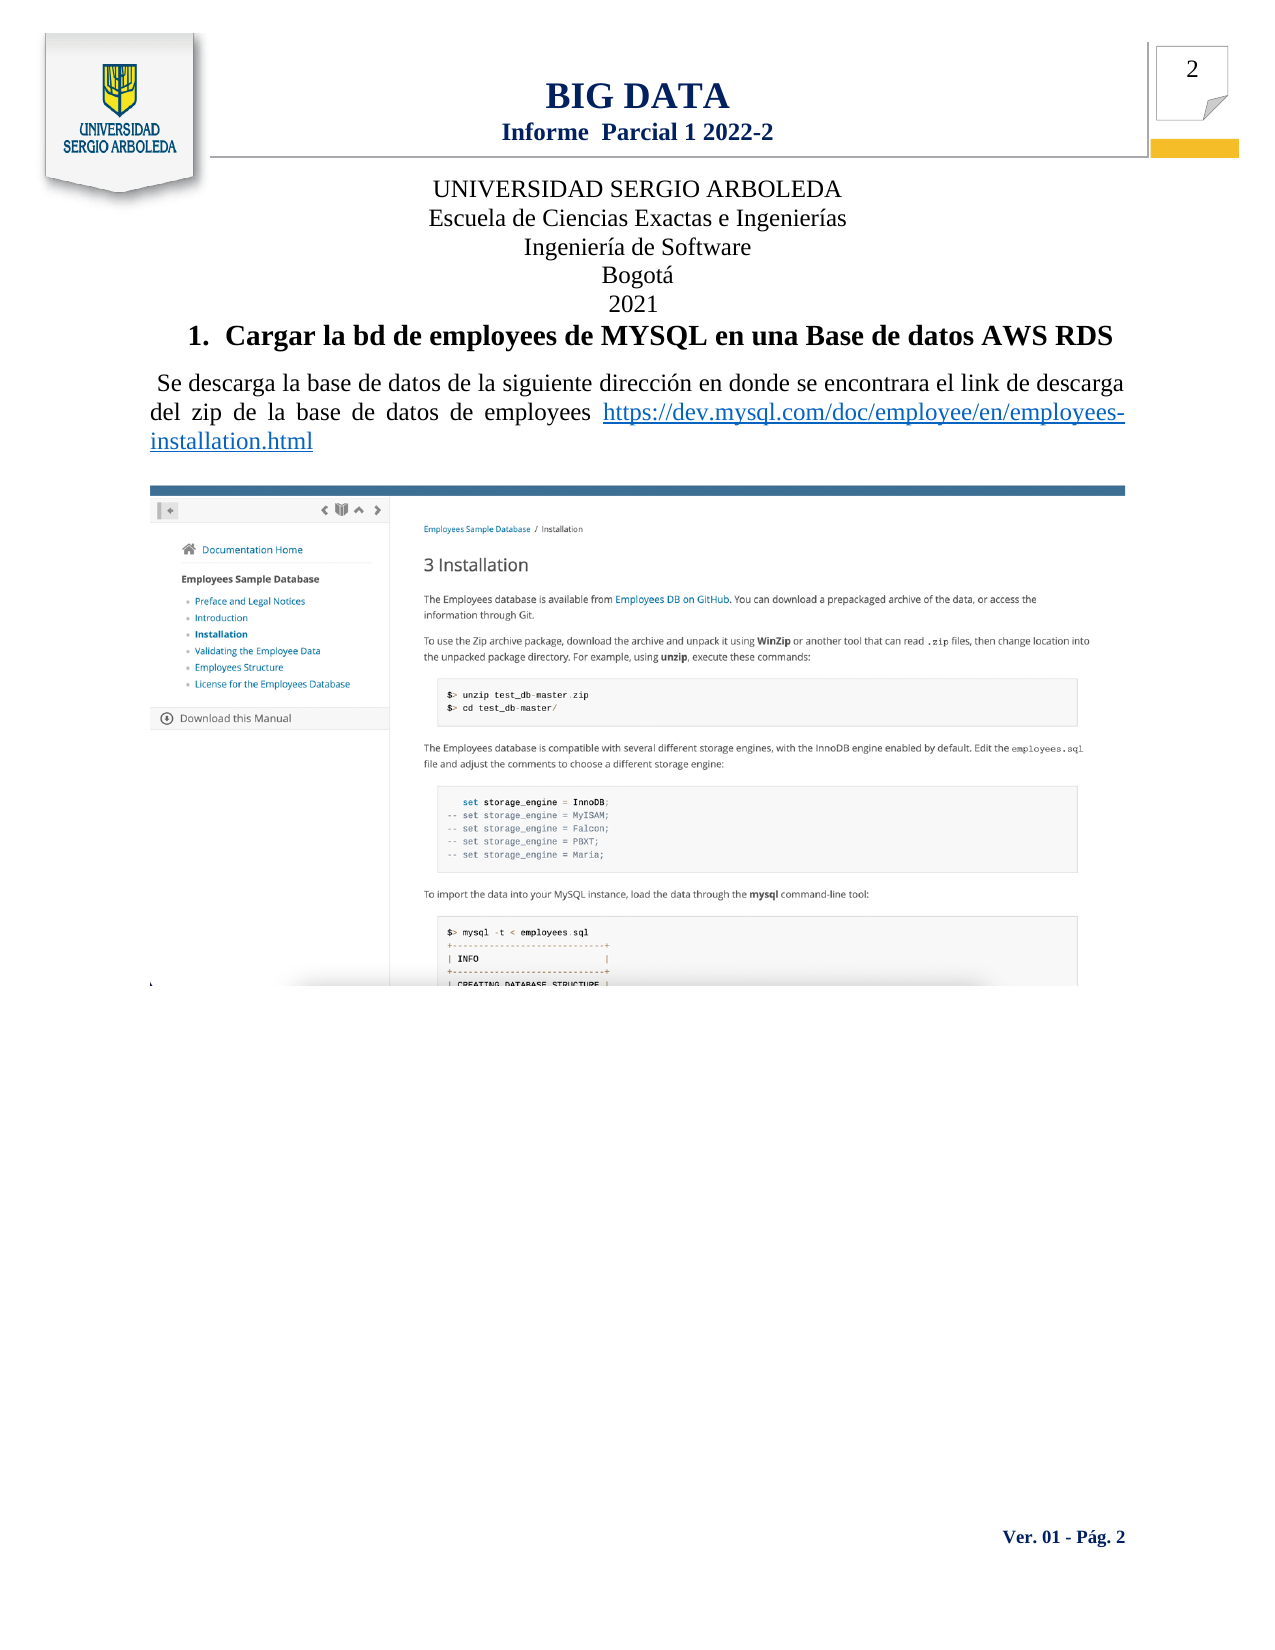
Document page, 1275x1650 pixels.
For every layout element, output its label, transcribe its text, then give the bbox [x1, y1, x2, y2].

text Bogotá [150, 261, 1125, 289]
picture [33, 33, 212, 216]
text Escuela de Ciencias Exactas e Ingenierías [150, 203, 1125, 232]
text 2021 [150, 289, 1116, 318]
text Ingeniería de Software [150, 232, 1125, 261]
text UNIVERSIDAD SERGIO ARBOLEDA [150, 174, 1125, 203]
text Se descarga la base de datos de la siguiente dirección en donde se encontrara el link de descarga del zip de la base de datos de employees https://dev.mysql.com/doc/employee/en/employees-installation.html [150, 368, 1125, 455]
picture [150, 483, 1125, 986]
subtitle Cargar la bd de employees de MYSQL en una Base de datos AWS RDS [187, 318, 1125, 352]
